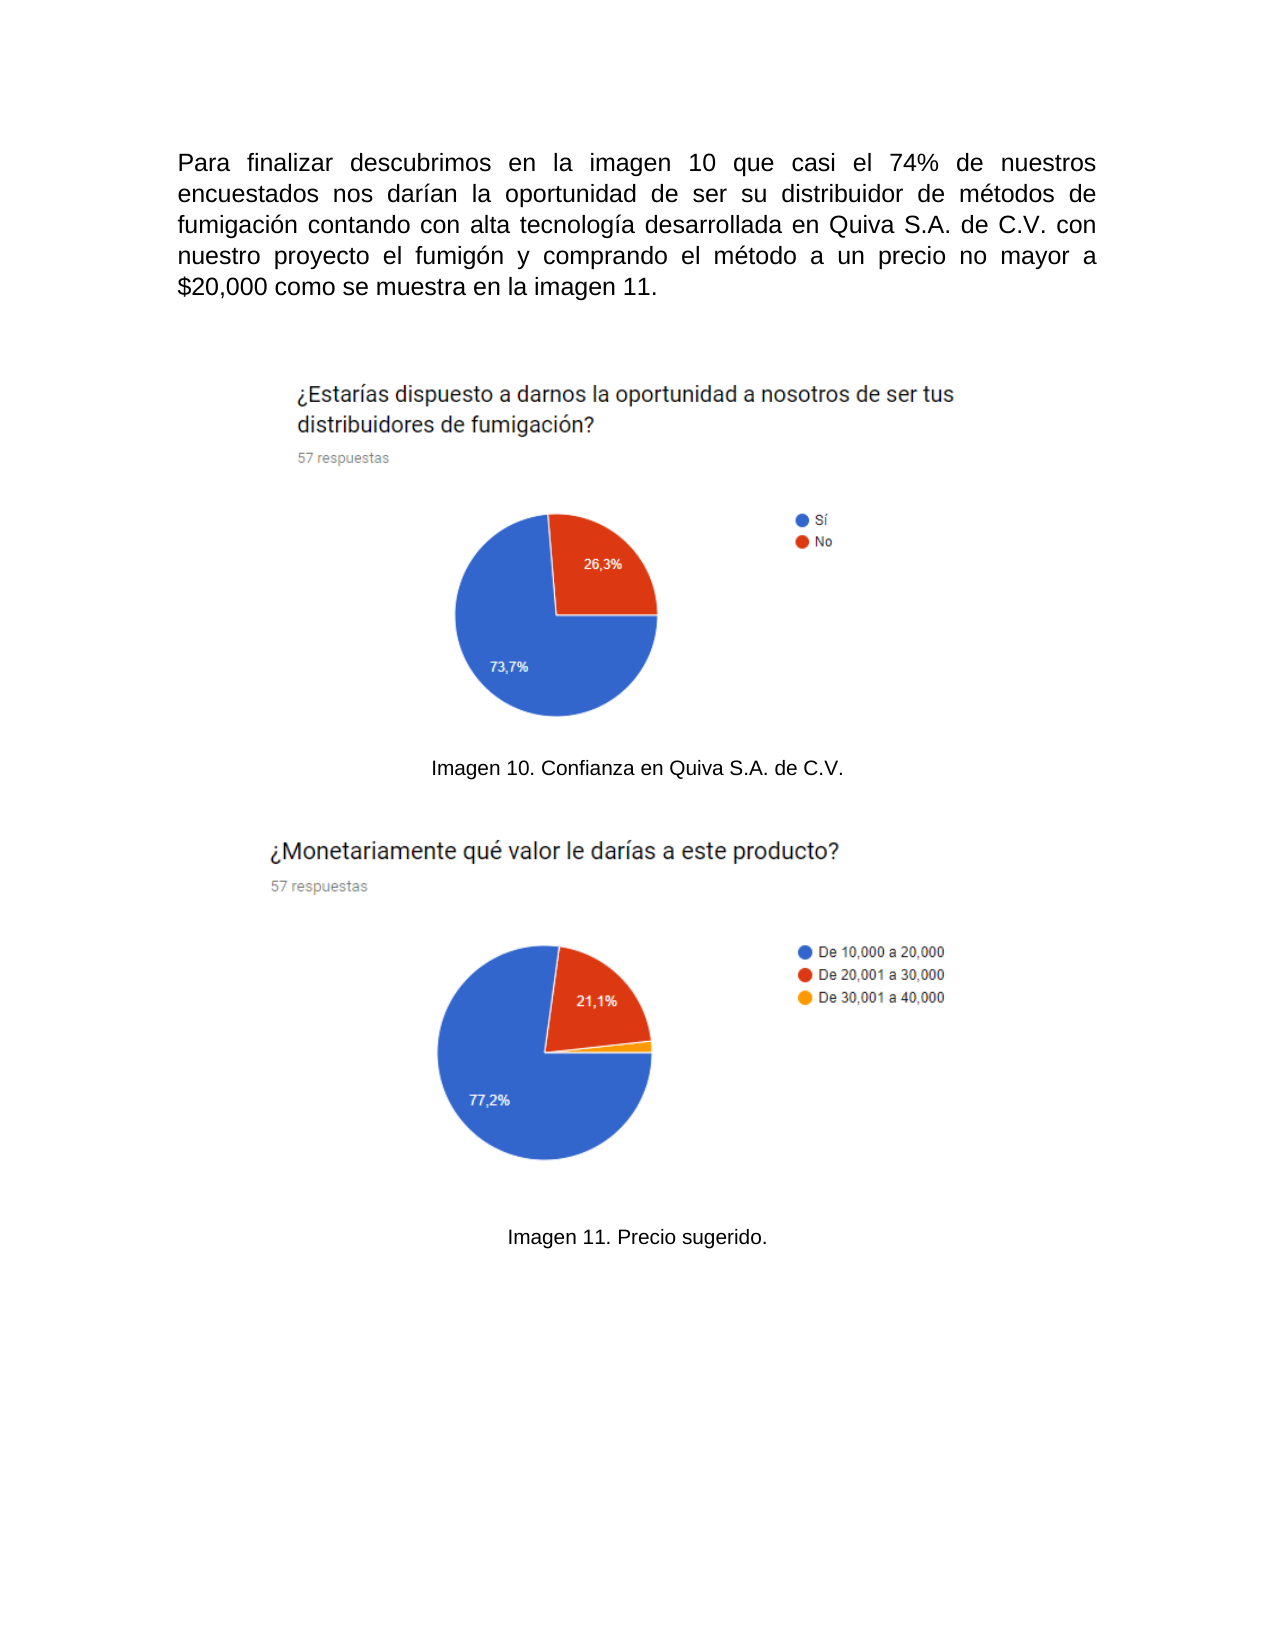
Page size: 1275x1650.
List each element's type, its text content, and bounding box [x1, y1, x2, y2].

picture [276, 367, 999, 755]
picture [240, 798, 1036, 1223]
text Para finalizar descubrimos en la imagen 10 que casi el 74% de nuestros encuestados nos darían la oportunidad de ser su distribuidor de métodos de fumigación contando con alta tecnología desarrollada en Quiva S.A. de C.V. con nuestro proyecto el fumigón y comprando el método a un precio no mayor a $20,000 como se muestra en la imagen 11. [177, 148, 1098, 301]
